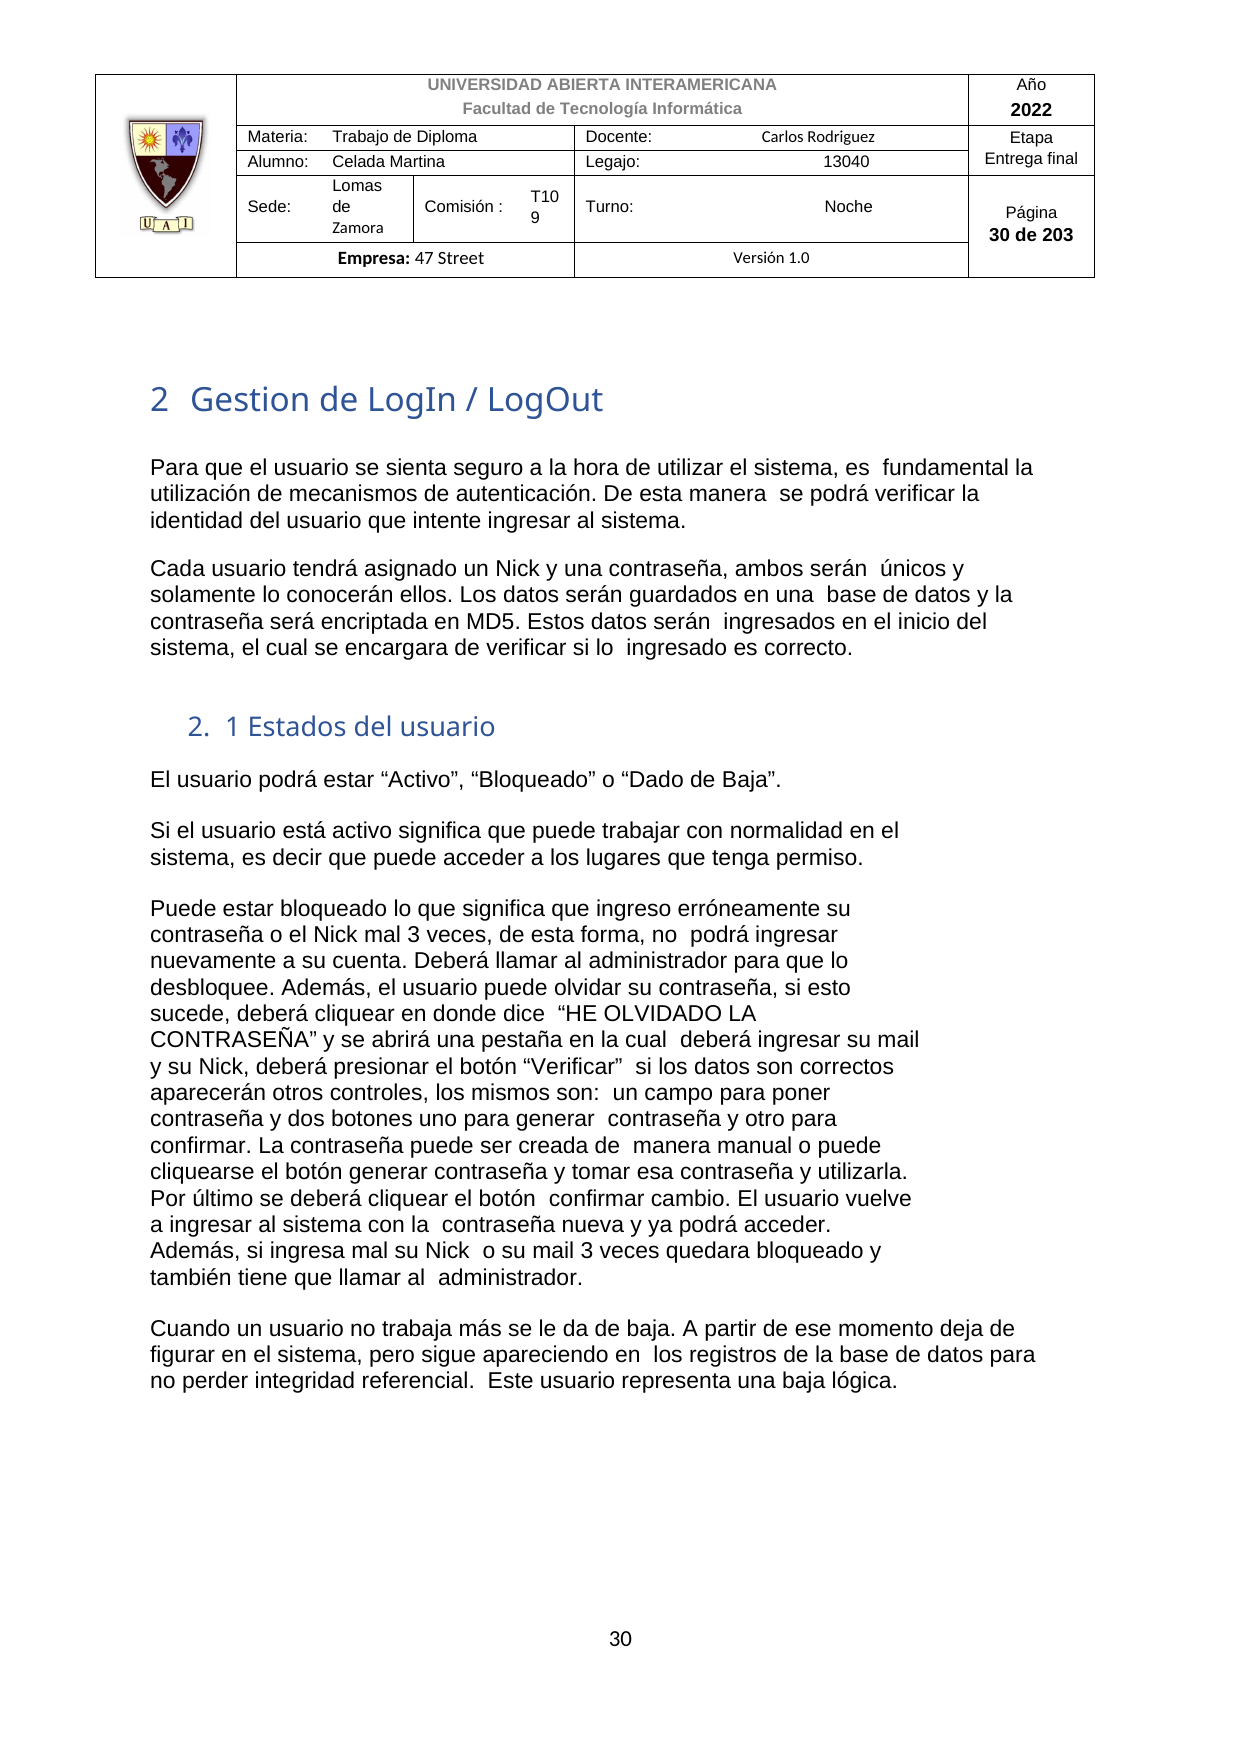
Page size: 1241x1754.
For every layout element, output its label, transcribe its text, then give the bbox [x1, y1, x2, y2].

subtitle Gestion de LogIn / LogOut [150, 376, 1090, 422]
text Cada usuario tendrá asignado un Nick y una contraseña, ambos serán únicos y solamente lo conocerán ellos. Los datos serán guardados en una base de datos y la contraseña será encriptada en MD5. Estos datos serán ingresados en el inicio del sistema, el cual se encargara de verificar si lo ingresado es correcto. [150, 555, 1068, 660]
subtitle 1 Estados del usuario [187, 707, 1090, 744]
text El usuario podrá estar “Activo”, “Bloqueado” o “Dado de Baja”. [150, 766, 1042, 792]
text Si el usuario está activo significa que puede trabajar con normalidad en el sistema, es decir que puede acceder a los lugares que tenga permiso. [150, 817, 985, 870]
text Cuando un usuario no trabaja más se le da de baja. A partir de ese momento deja de figurar en el sistema, pero sigue apareciendo en los registros de la base de datos para no perder integridad referencial. Este usuario representa una baja lógica. [150, 1315, 1056, 1394]
picture [120, 111, 212, 237]
text Puede estar bloqueado lo que significa que ingreso erróneamente su contraseña o el Nick mal 3 veces, de esta forma, no podrá ingresar nuevamente a su cuenta. Deberá llamar al administrador para que lo desbloquee. Además, el usuario puede olvidar su contraseña, si esto sucede, deberá cliquear en donde dice “HE OLVIDADO LA CONTRASEÑA” y se abrirá una pestaña en la cual deberá ingresar su mail y su Nick, deberá presionar el botón “Verificar” si los datos son correctos aparecerán otros controles, los mismos son: un campo para poner contraseña y dos botones uno para generar contraseña y otro para confirmar. La contraseña puede ser creada de manera manual o puede cliquearse el botón generar contraseña y tomar esa contraseña y utilizarla. Por último se deberá cliquear el botón confirmar cambio. El usuario vuelve a ingresar al sistema con la contraseña nueva y ya podrá acceder. Además, si ingresa mal su Nick o su mail 3 veces quedara bloqueado y también tiene que llamar al administrador. [150, 894, 928, 1290]
text Para que el usuario se sienta seguro a la hora de utilizar el sistema, es fundamental la utilización de mecanismos de autenticación. De esta manera se podrá verificar la identidad del usuario que intente ingresar al sistema. [150, 454, 1071, 533]
